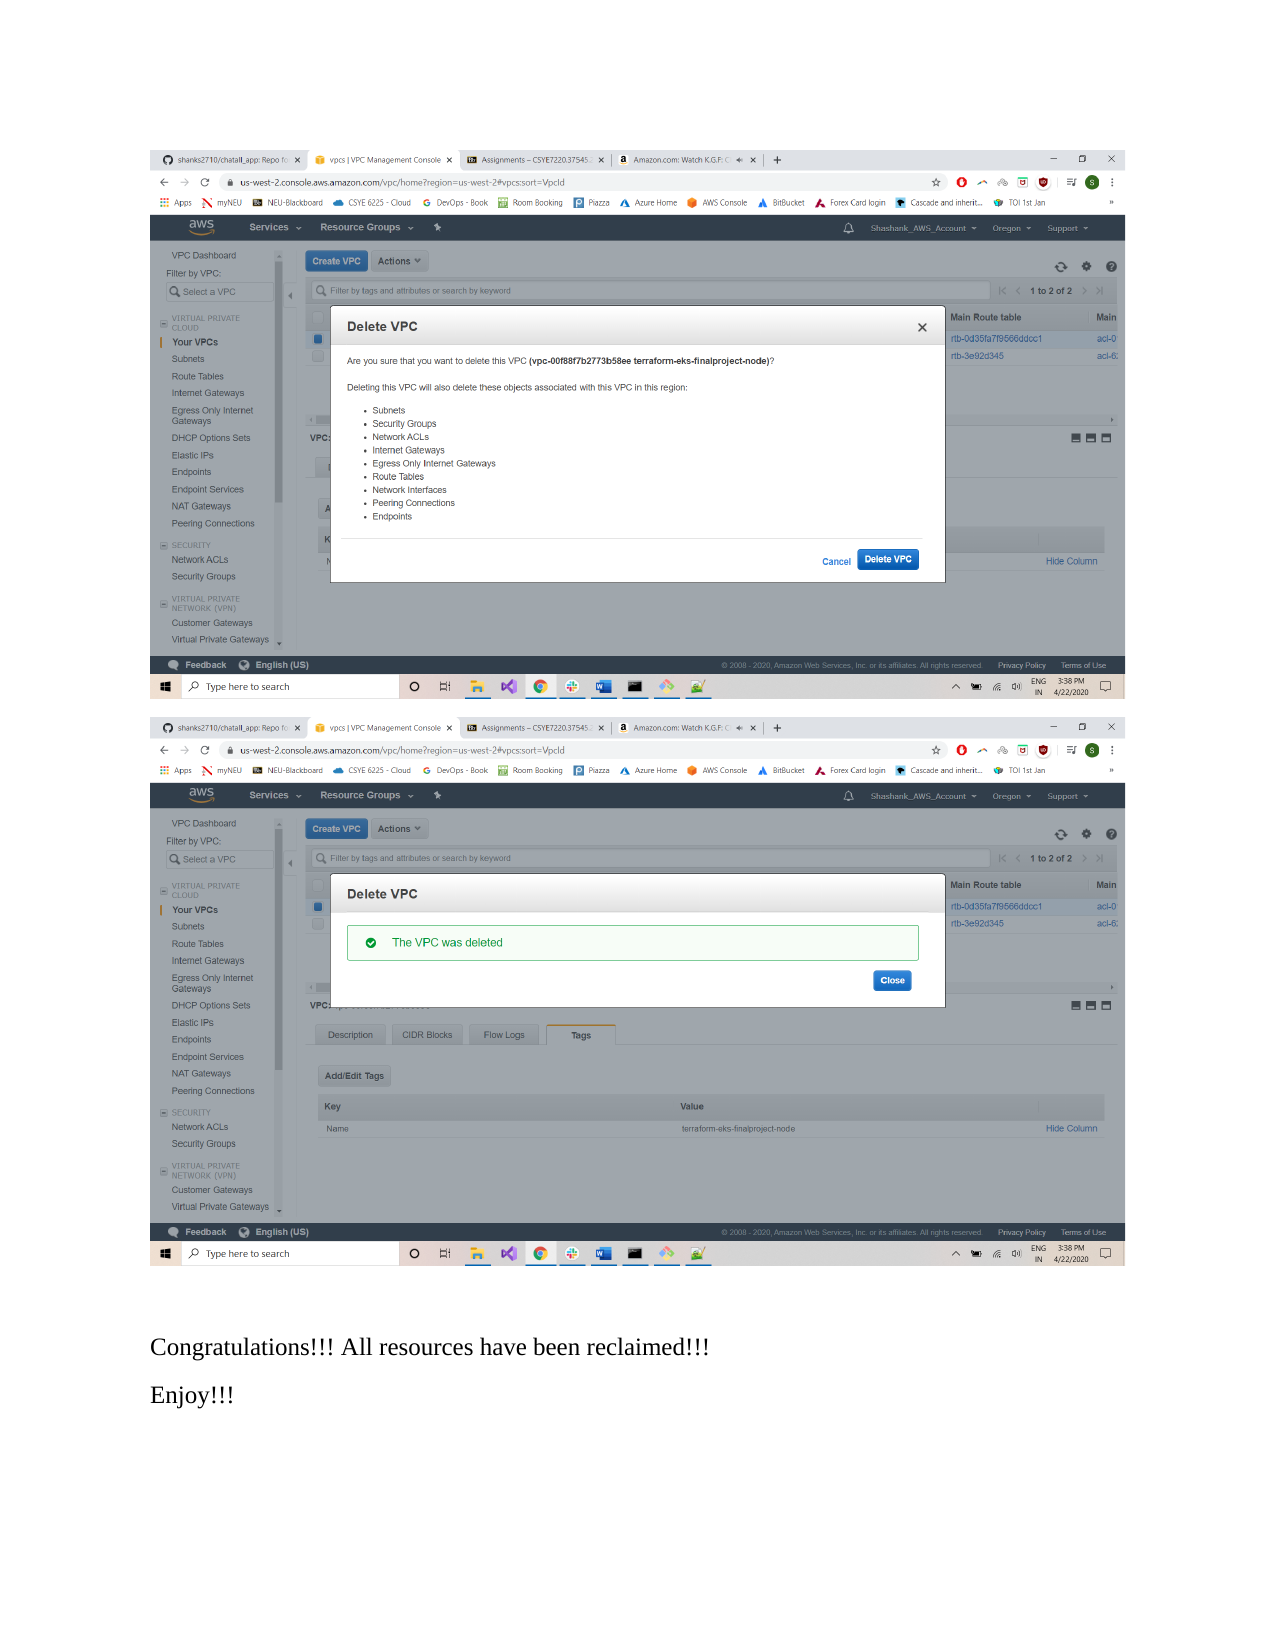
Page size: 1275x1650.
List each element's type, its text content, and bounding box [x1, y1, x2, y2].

text Enjoy!!! [150, 1380, 1125, 1409]
picture [150, 150, 1125, 699]
text Congratulations!!! All resources have been reclaimed!!! [150, 1332, 1125, 1361]
picture [150, 717, 1125, 1266]
